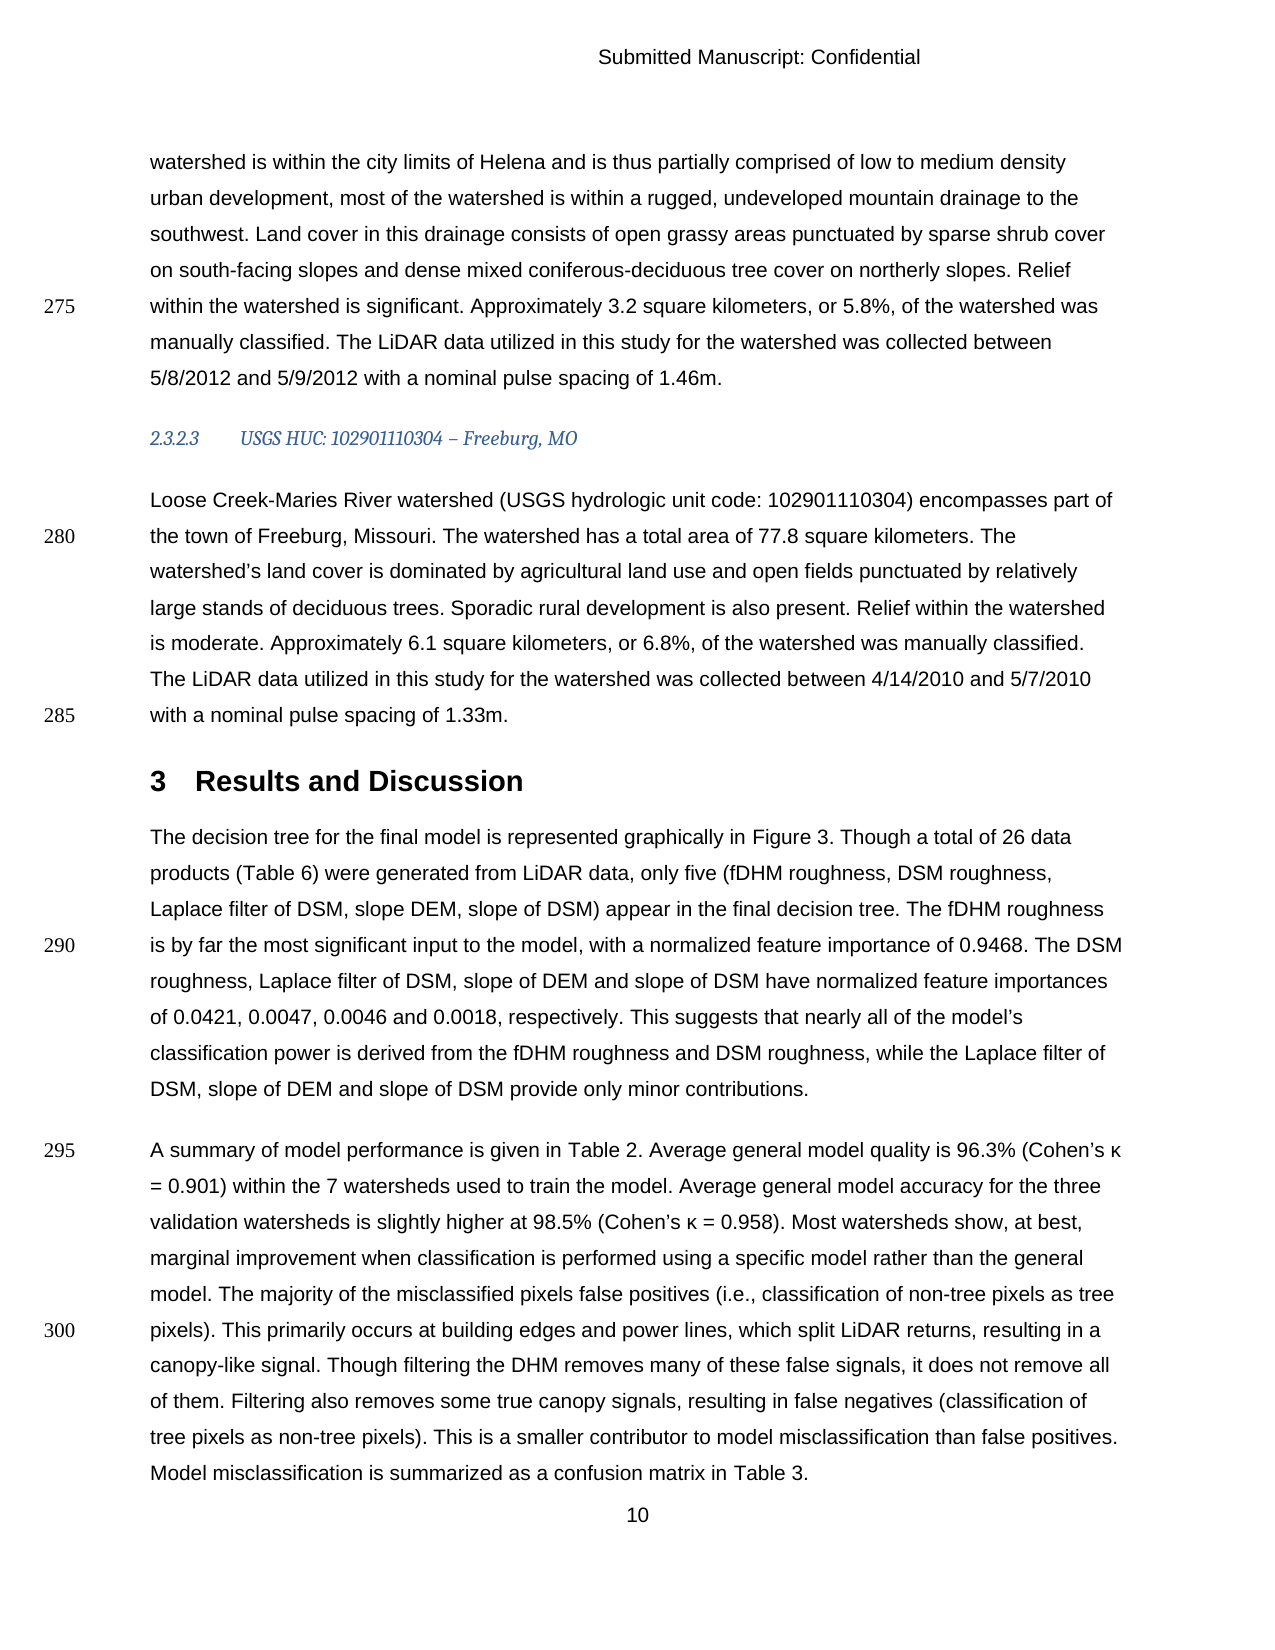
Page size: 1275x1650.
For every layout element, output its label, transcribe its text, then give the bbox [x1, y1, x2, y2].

text Loose Creek-Maries River watershed (USGS hydrologic unit code: 102901110304) encompasses part of the town of Freeburg, Missouri. The watershed has a total area of 77.8 square kilometers. The watershed’s land cover is dominated by agricultural land use and open fields punctuated by relatively large stands of deciduous trees. Sporadic rural development is also present. Relief within the watershed is moderate. Approximately 6.1 square kilometers, or 6.8%, of the watershed was manually classified. The LiDAR data utilized in this study for the watershed was collected between 4/14/2010 and 5/7/2010 with a nominal pulse spacing of 1.33m. [150, 487, 1125, 727]
text A summary of model performance is given in Table 2. Average general model quality is 96.3% (Cohen’s κ = 0.901) within the 7 watersheds used to train the model. Average general model accuracy for the three validation watersheds is slightly higher at 98.5% (Cohen’s κ = 0.958). Most watersheds show, at best, marginal improvement when classification is performed using a specific model rather than the general model. The majority of the misclassified pixels false positives (i.e., classification of non-tree pixels as tree pixels). This primarily occurs at building edges and power lines, which split LiDAR returns, resulting in a canopy-like signal. Though filtering the DHM removes many of these false signals, it does not remove all of them. Filtering also removes some true canopy signals, resulting in false negatives (classification of tree pixels as non-tree pixels). This is a smaller contributor to model misclassification than false positives. Model misclassification is summarized as a confusion matrix in Table 2. [150, 1138, 1125, 1485]
subtitle USGS HUC: 102901110304 – Freeburg, MO [150, 427, 1125, 451]
subtitle Results and Discussion [150, 764, 1125, 798]
text The decision tree for the final model is represented graphically in Figure 3. Though a total of 26 data products (Table 5) were generated from LiDAR data, only five (fDHM roughness, DSM roughness, Laplace filter of DSM, slope DEM, slope of DSM) appear in the final decision tree. The fDHM roughness is by far the most significant input to the model, with a normalized feature importance of 0.9468. The DSM roughness, Laplace filter of DSM, slope of DEM and slope of DSM have normalized feature importances of 0.0421, 0.0047, 0.0046 and 0.0018, respectively. This suggests that nearly all of the model’s classification power is derived from the fDHM roughness and DSM roughness, while the Laplace filter of DSM, slope of DEM and slope of DSM provide only minor contributions. [150, 825, 1125, 1101]
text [150, 150, 1125, 389]
